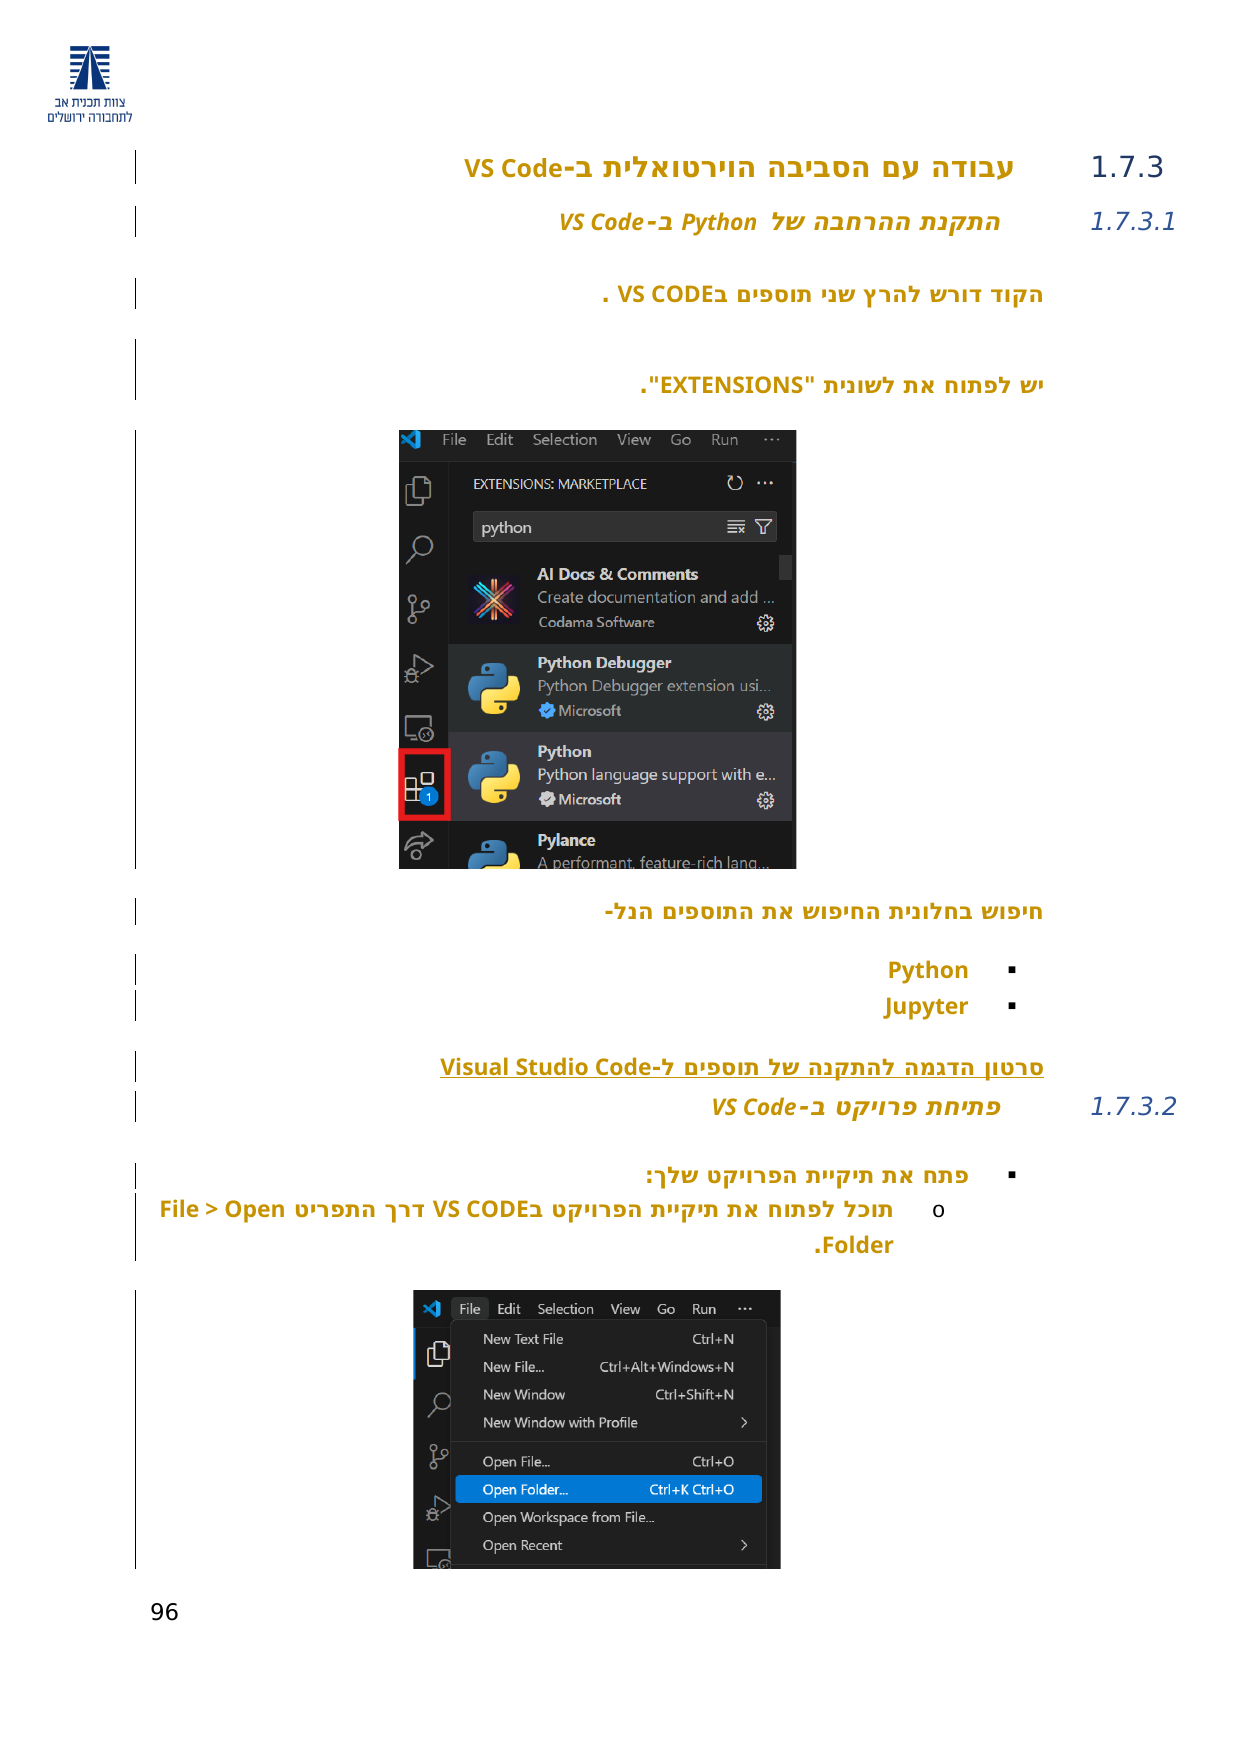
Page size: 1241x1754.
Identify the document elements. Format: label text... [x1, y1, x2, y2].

subtitle עבודה עם הסביבה הוירטואלית ב-VS Code [150, 150, 1090, 184]
subtitle התקנת ההרחבה של Python ב-VS Code [150, 206, 1090, 237]
list Python [150, 954, 1007, 985]
list פתח את תיקיית הפרויקט שלך: [150, 1163, 1007, 1189]
picture [413, 1290, 781, 1569]
text יש לפתוח את לשונית "EXTENSIONS". [150, 338, 1044, 400]
list Jupyter [150, 990, 1007, 1021]
text סרטון הדגמה להתקנה של תוספים ל-Visual Studio Code [150, 1051, 1044, 1082]
picture [397, 430, 797, 869]
subtitle פתיחת פרויקט ב-VS Code [150, 1091, 1090, 1122]
list תוכל לפתוח את תיקיית הפרויקט בVS CODE דרך התפריט File > Open Folder. [150, 1193, 932, 1261]
text חיפוש בחלונית החיפוש את התוספים הנל- [150, 898, 1044, 925]
picture [28, 18, 150, 150]
text הקוד דורש להרץ שני תוספים בVS CODE . [150, 278, 1044, 309]
